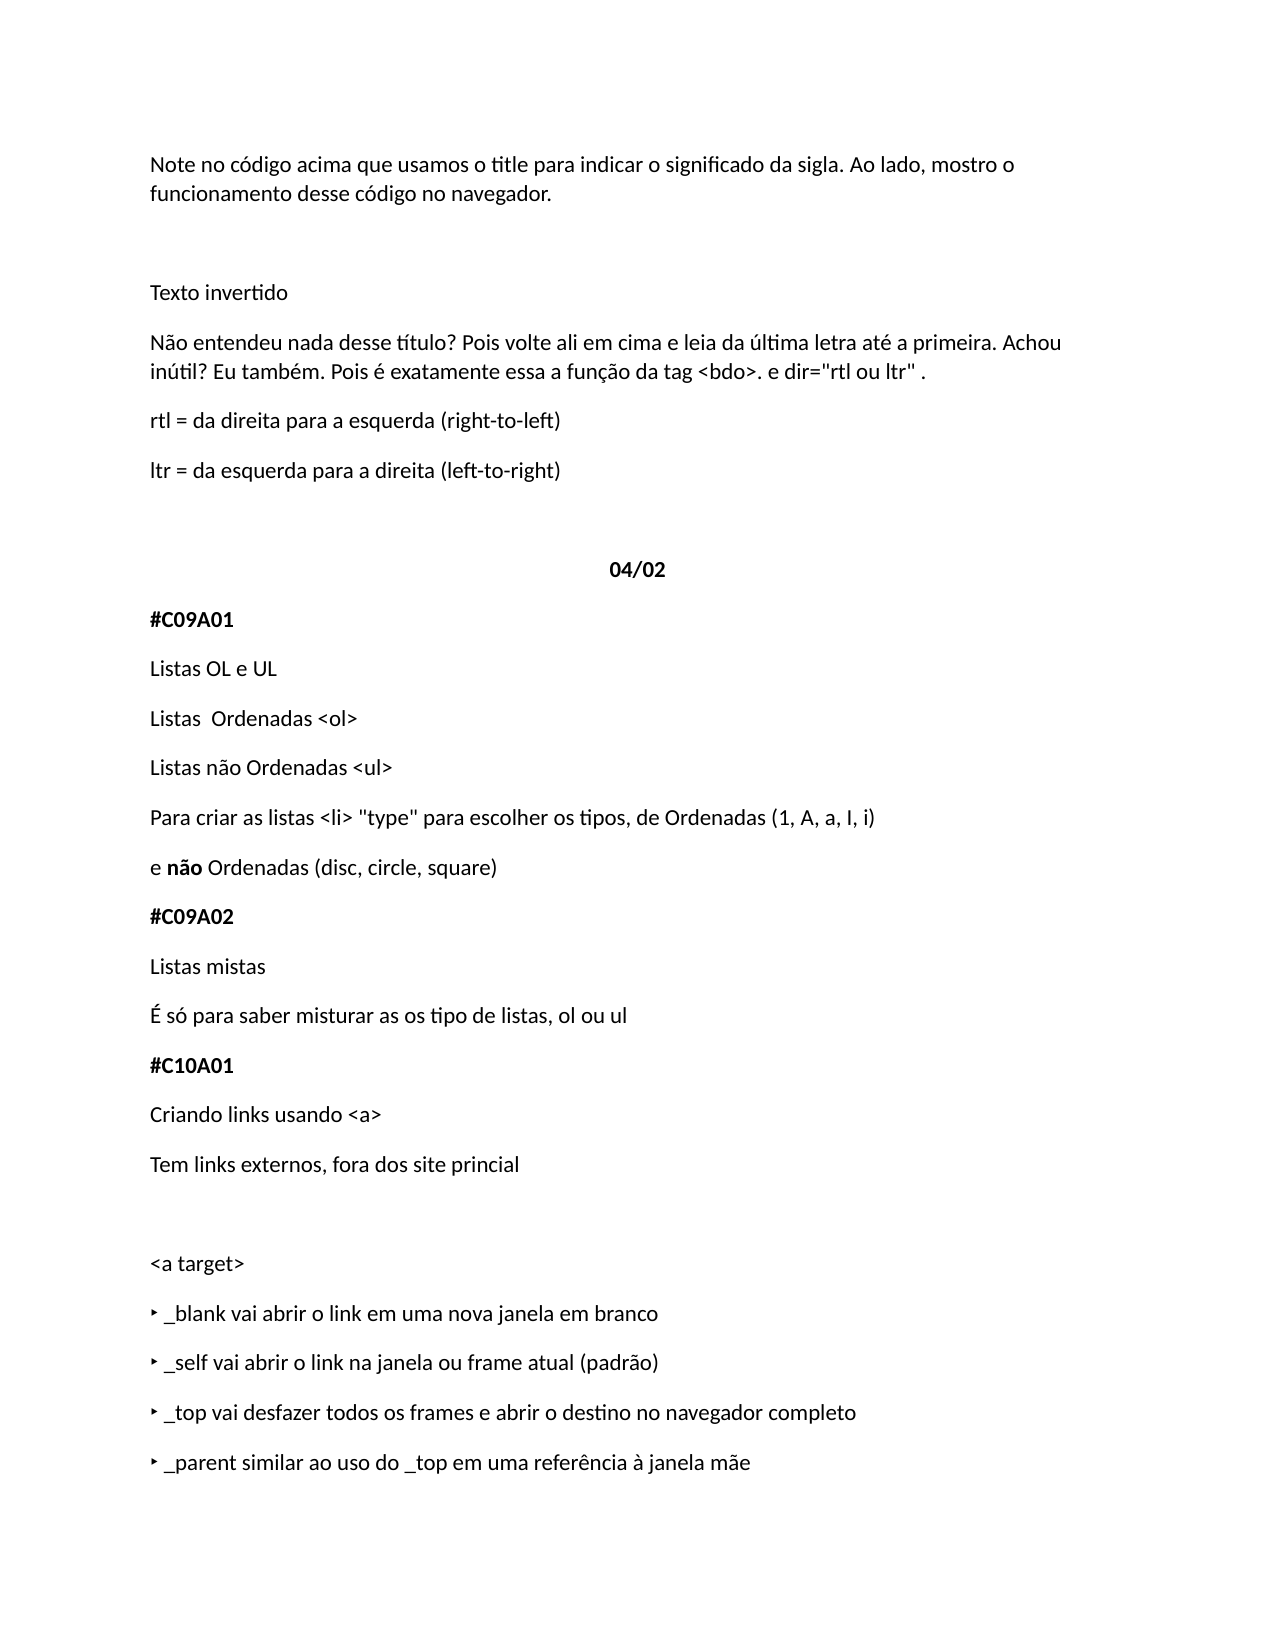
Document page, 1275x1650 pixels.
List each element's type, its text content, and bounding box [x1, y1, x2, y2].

text Texto invertido [150, 278, 1125, 307]
text ‣ _blank vai abrir o link em uma nova janela em branco [150, 1298, 1125, 1327]
text #C09A01 [150, 604, 1125, 633]
text 04/02 [150, 554, 1125, 583]
text <a target> [150, 1249, 1125, 1277]
text ‣ _self vai abrir o link na janela ou frame atual (padrão) [150, 1348, 1125, 1377]
text Listas OL e UL [150, 654, 1125, 682]
text Criando links usando <a> [150, 1100, 1125, 1129]
text e não Ordenadas (disc, circle, square) [150, 852, 1125, 881]
text Listas mistas [150, 951, 1125, 980]
text Não entendeu nada desse título? Pois volte ali em cima e leia da última letra até a primeira. Achou inútil? Eu também. Pois é exatamente essa a função da tag <bdo>. e dir="rtl ou ltr" . [150, 327, 1125, 385]
text Note no código acima que usamos o title para indicar o significado da sigla. Ao lado, mostro o funcionamento desse código no navegador. [150, 150, 1125, 207]
text rtl = da direita para a esquerda (right-to-left) [150, 406, 1125, 434]
text Listas Ordenadas <ol> [150, 703, 1125, 732]
text ‣ _parent similar ao uso do _top em uma referência à janela mãe [150, 1447, 1125, 1476]
text É só para saber misturar as os tipo de listas, ol ou ul [150, 1001, 1125, 1029]
text Tem links externos, fora dos site princial [150, 1149, 1125, 1178]
text ltr = da esquerda para a direita (left-to-right) [150, 455, 1125, 484]
text Para criar as listas <li> "type" para escolher os tipos, de Ordenadas (1, A, a, I, i) [150, 802, 1125, 831]
text #C10A01 [150, 1050, 1125, 1079]
text ‣ _top vai desfazer todos os frames e abrir o destino no navegador completo [150, 1397, 1125, 1426]
text Listas não Ordenadas <ul> [150, 753, 1125, 782]
text #C09A02 [150, 902, 1125, 930]
